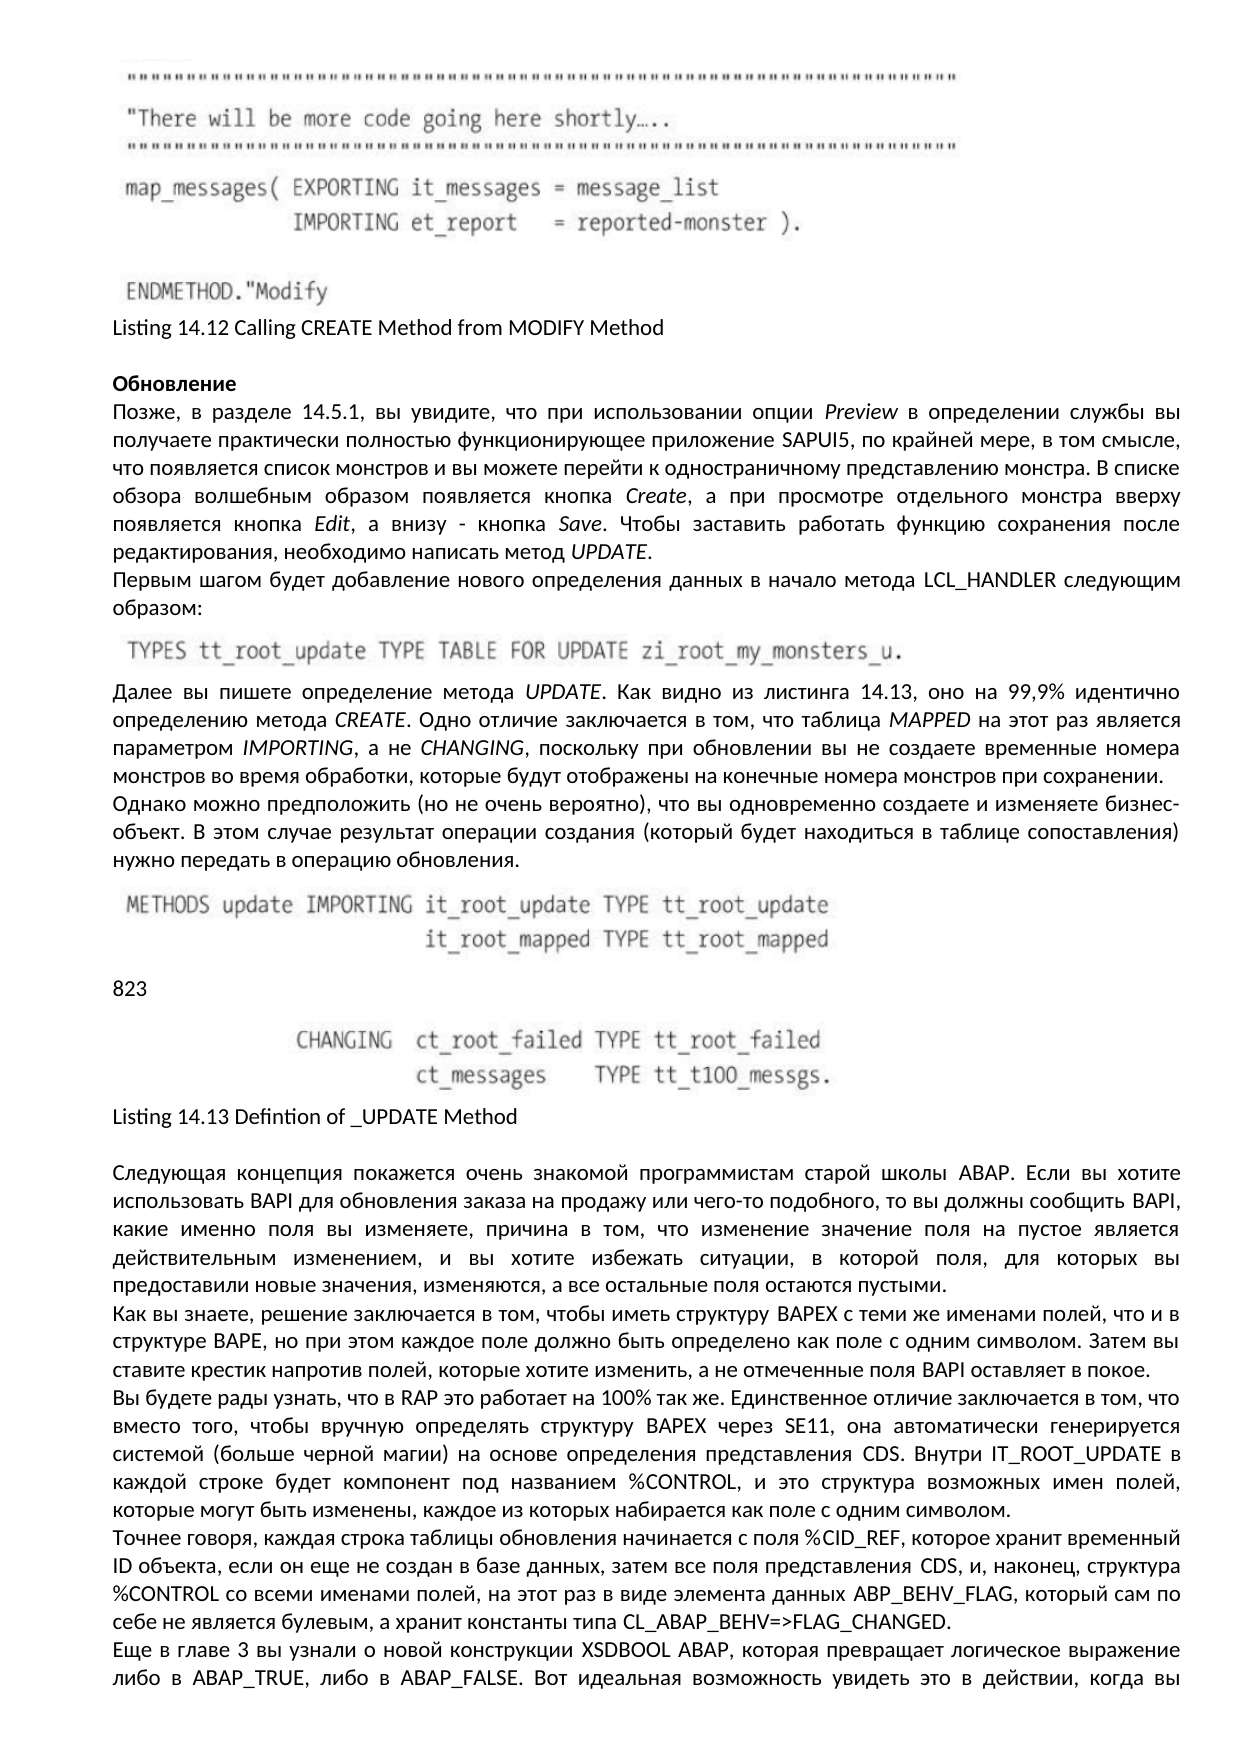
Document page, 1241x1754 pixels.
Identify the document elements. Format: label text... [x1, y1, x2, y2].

text Однако можно предположить (но не очень вероятно), что вы одновременно создаете и изменяете бизнес-объект. В этом случае результат операции создания (который будет находиться в таблице сопоставления) нужно передать в операцию обновления. [112, 789, 1181, 873]
text Как вы знаете, решение заключается в том, чтобы иметь структуру BAPEX с теми же именами полей, что и в структуре BAPE, но при этом каждое поле должно быть определено как поле с одним символом. Затем вы ставите крестик напротив полей, которые хотите изменить, а не отмеченные поля BAPI оставляет в покое. [112, 1299, 1181, 1383]
text Следующая концепция покажется очень знакомой программистам старой школы ABAP. Если вы хотите использовать BAPI для обновления заказа на продажу или чего-то подобного, то вы должны сообщить BAPI, какие именно поля вы изменяете, причина в том, что изменение значение поля на пустое является действительным изменением, и вы хотите избежать ситуации, в которой поля, для которых вы предоставили новые значения, изменяются, а все остальные поля остаются пустыми. [112, 1158, 1181, 1299]
text Обновление [112, 369, 1181, 397]
text Вы будете рады узнать, что в RAP это работает на 100% так же. Единственное отличие заключается в том, что вместо того, чтобы вручную определять структуру BAPEX через SE11, она автоматически генерируется системой (больше черной магии) на основе определения представления CDS. Внутри IT_ROOT_UPDATE в каждой строке будет компонент под названием %CONTROL, и это структура возможных имен полей, которые могут быть изменены, каждое из которых набирается как поле с одним символом. [112, 1383, 1181, 1523]
picture [112, 59, 1182, 313]
text Listing 14.13 Defintion of _UPDATE Method [112, 1103, 1181, 1131]
text Далее вы пишете определение метода UPDATE. Как видно из листинга 14.13, оно на 99,9% идентично определению метода CREATE. Одно отличие заключается в том, что таблица MAPPED на этот раз является параметром IMPORTING, а не CHANGING, поскольку при обновлении вы не создаете временные номера монстров во время обработки, которые будут отображены на конечные номера монстров при сохранении. [112, 678, 1181, 789]
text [112, 1635, 1181, 1691]
picture [112, 1001, 1182, 1103]
picture [112, 873, 1182, 974]
text Точнее говоря, каждая строка таблицы обновления начинается с поля %CID_REF, которое хранит временный ID объекта, если он еще не создан в базе данных, затем все поля представления CDS, и, наконец, структура %CONTROL со всеми именами полей, на этот раз в виде элемента данных ABP_BEHV_FLAG, который сам по себе не является булевым, а хранит константы типа CL_ABAP_BEHV=>FLAG_CHANGED. [112, 1523, 1181, 1635]
text Listing 14.12 Calling CREATE Method from MODIFY Method [112, 313, 1181, 341]
text Позже, в разделе 14.5.1, вы увидите, что при использовании опции Preview в определении службы вы получаете практически полностью функционирующее приложение SAPUI5, по крайней мере, в том смысле, что появляется список монстров и вы можете перейти к одностраничному представлению монстра. В списке обзора волшебным образом появляется кнопка Create, а при просмотре отдельного монстра вверху появляется кнопка Edit, а внизу - кнопка Save. Чтобы заставить работать функцию сохранения после редактирования, необходимо написать метод UPDATE. [112, 397, 1181, 565]
text Первым шагом будет добавление нового определения данных в начало метода LCL_HANDLER следующим образом: [112, 565, 1181, 621]
picture [112, 621, 1182, 678]
text 823 [112, 974, 1181, 1001]
